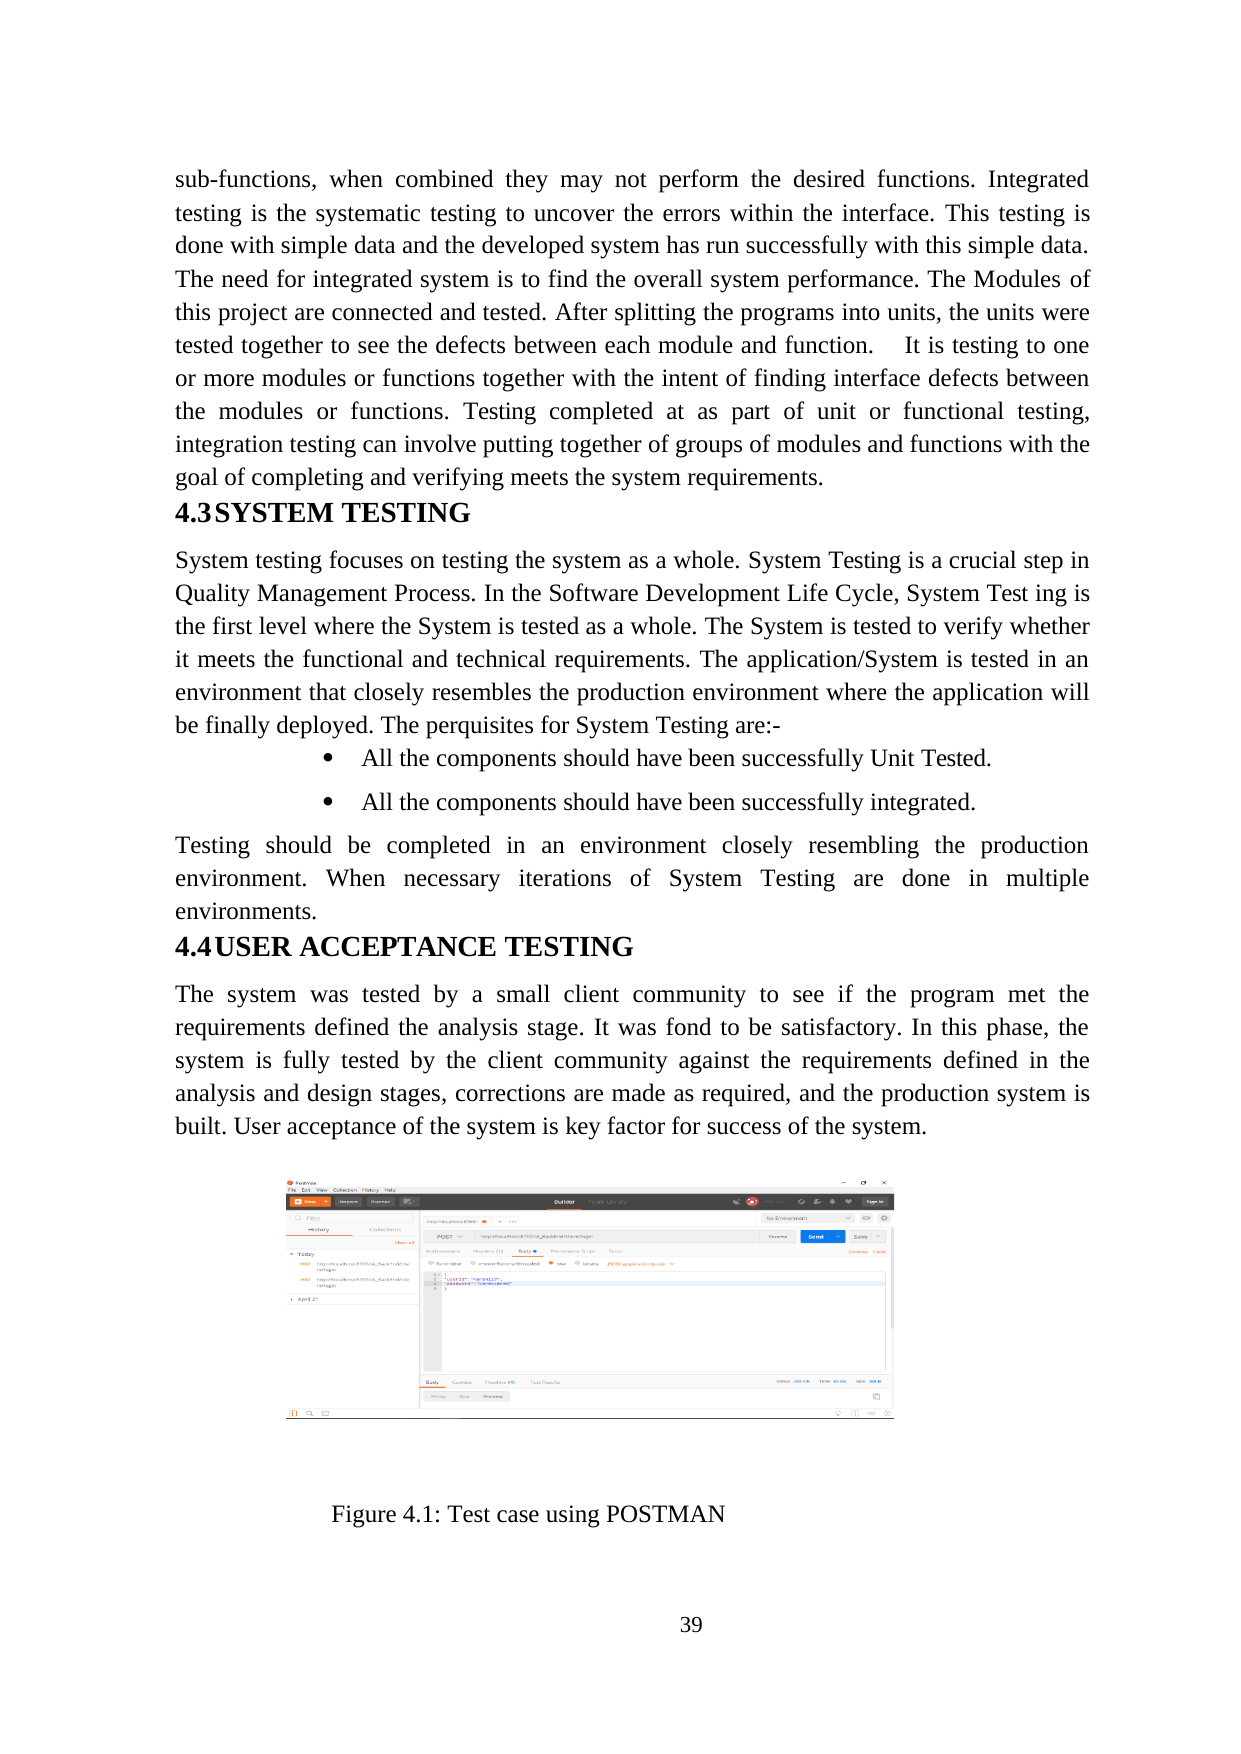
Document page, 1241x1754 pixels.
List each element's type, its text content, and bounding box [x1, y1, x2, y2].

list All the components should have been successfully integrated. [323, 787, 1207, 815]
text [175, 164, 1090, 491]
text The system was tested by a small client community to see if the program met the requirements defined the analysis stage. It was fond to be satisfactory. In this phase, the system is fully tested by the client community against the requirements defined in the analysis and design stages, corrections are made as required, and the production system is built. User acceptance of the system is key factor for success of the system. [175, 979, 1090, 1140]
subtitle SYSTEM TESTING [175, 495, 1207, 528]
text Testing should be completed in an environment closely resembling the production environment. When necessary iterations of System Testing are done in multiple environments. [175, 830, 1090, 924]
text Figure 4.1: Test case using POSTMAN [175, 1499, 1090, 1528]
subtitle USER ACCEPTANCE TESTING [175, 929, 1207, 962]
text System testing focuses on testing the system as a whole. System Testing is a crucial step in Quality Management Process. In the Software Development Life Cycle, System Test ing is the first level where the System is tested as a whole. The System is tested to verify whether it meets the functional and technical requirements. The application/System is tested in an environment that closely resembles the production environment where the application will be finally deployed. The perquisites for System Testing are:- [175, 545, 1090, 739]
picture [286, 1179, 895, 1419]
list All the components should have been successfully Unit Tested. [323, 743, 1207, 772]
